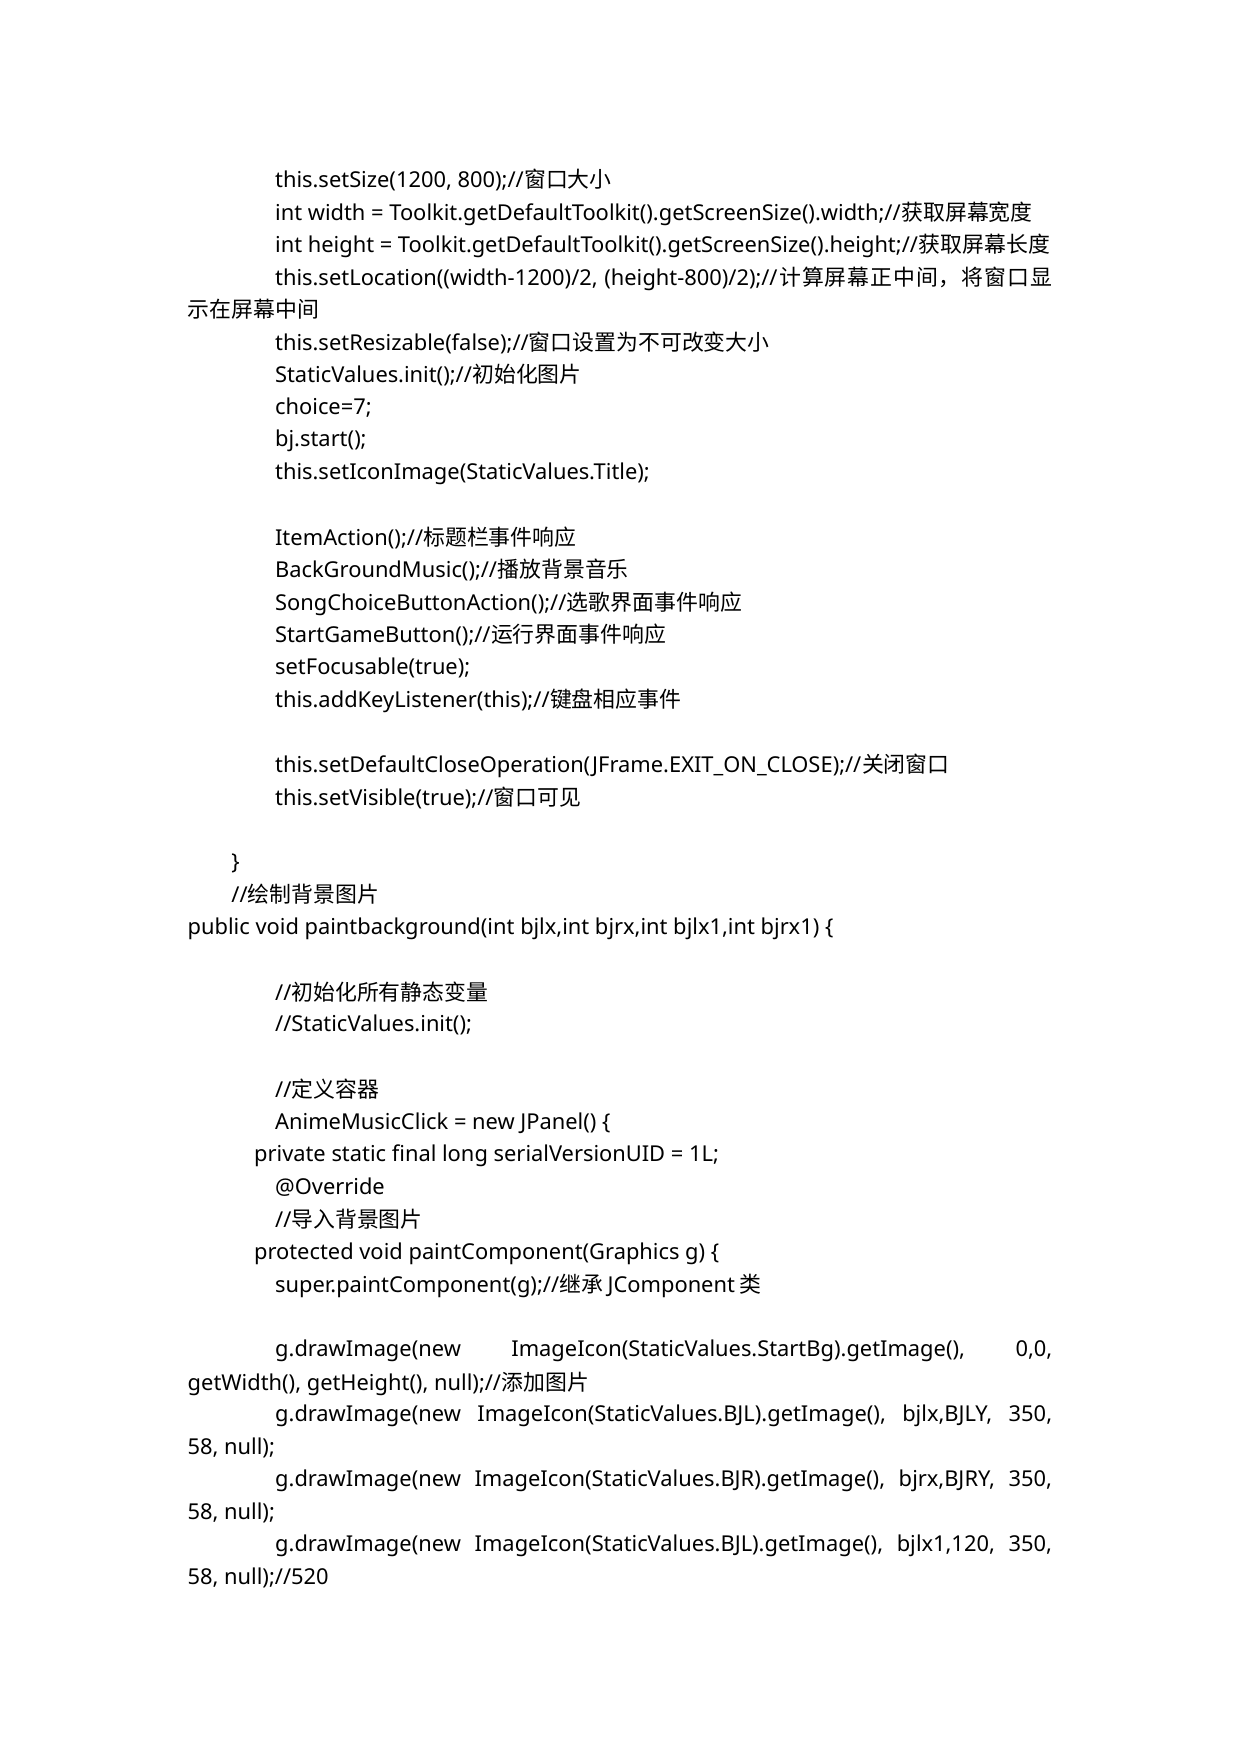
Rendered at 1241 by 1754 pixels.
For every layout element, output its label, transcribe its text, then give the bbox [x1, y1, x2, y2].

text private static final long serialVersionUID = 1L; [187, 1137, 1053, 1169]
text this.setIconImage(StaticValues.Title); [187, 454, 1053, 487]
text //绘制背景图片 [187, 877, 1053, 909]
text BackGroundMusic();//播放背景音乐 [187, 552, 1053, 584]
text g.drawImage(new ImageIcon(StaticValues.BJL).getImage(), bjlx1,120, 350, 58, null);//520 [187, 1527, 1053, 1592]
text SongChoiceButtonAction();//选歌界面事件响应 [187, 584, 1053, 617]
text this.setVisible(true);//窗口可见 [187, 779, 1053, 812]
text this.setResizable(false);//窗口设置为不可改变大小 [187, 324, 1053, 357]
text AnimeMusicClick = new JPanel() { [187, 1104, 1053, 1137]
text g.drawImage(new ImageIcon(StaticValues.StartBg).getImage(), 0,0, getWidth(), getHeight(), null);//添加图片 [187, 1332, 1053, 1397]
text setFocusable(true); [187, 649, 1053, 682]
text protected void paintComponent(Graphics g) { [187, 1234, 1053, 1267]
text g.drawImage(new ImageIcon(StaticValues.BJR).getImage(), bjrx,BJRY, 350, 58, null); [187, 1462, 1053, 1527]
text StaticValues.init();//初始化图片 [187, 357, 1053, 389]
text public void paintbackground(int bjlx,int bjrx,int bjlx1,int bjrx1) { [187, 909, 1053, 942]
text @Override [187, 1169, 1053, 1202]
text ItemAction();//标题栏事件响应 [187, 519, 1053, 552]
text //定义容器 [187, 1072, 1053, 1104]
text //初始化所有静态变量 [187, 974, 1053, 1007]
text this.addKeyListener(this);//键盘相应事件 [187, 682, 1053, 714]
text super.paintComponent(g);//继承JComponent类 [187, 1267, 1053, 1299]
text //StaticValues.init(); [187, 1007, 1053, 1039]
text int height = Toolkit.getDefaultToolkit().getScreenSize().height;//获取屏幕长度 [187, 227, 1053, 259]
text this.setLocation((width-1200)/2, (height-800)/2);//计算屏幕正中间，将窗口显示在屏幕中间 [187, 259, 1053, 324]
text int width = Toolkit.getDefaultToolkit().getScreenSize().width;//获取屏幕宽度 [187, 194, 1053, 227]
text choice=7; [187, 389, 1053, 422]
text this.setDefaultCloseOperation(JFrame.EXIT_ON_CLOSE);//关闭窗口 [187, 747, 1053, 779]
text StartGameButton();//运行界面事件响应 [187, 617, 1053, 649]
text g.drawImage(new ImageIcon(StaticValues.BJL).getImage(), bjlx,BJLY, 350, 58, null); [187, 1397, 1053, 1462]
text this.setSize(1200, 800);//窗口大小 [187, 162, 1053, 194]
text //导入背景图片 [187, 1202, 1053, 1234]
text } [187, 844, 1053, 877]
text bj.start(); [187, 422, 1053, 454]
